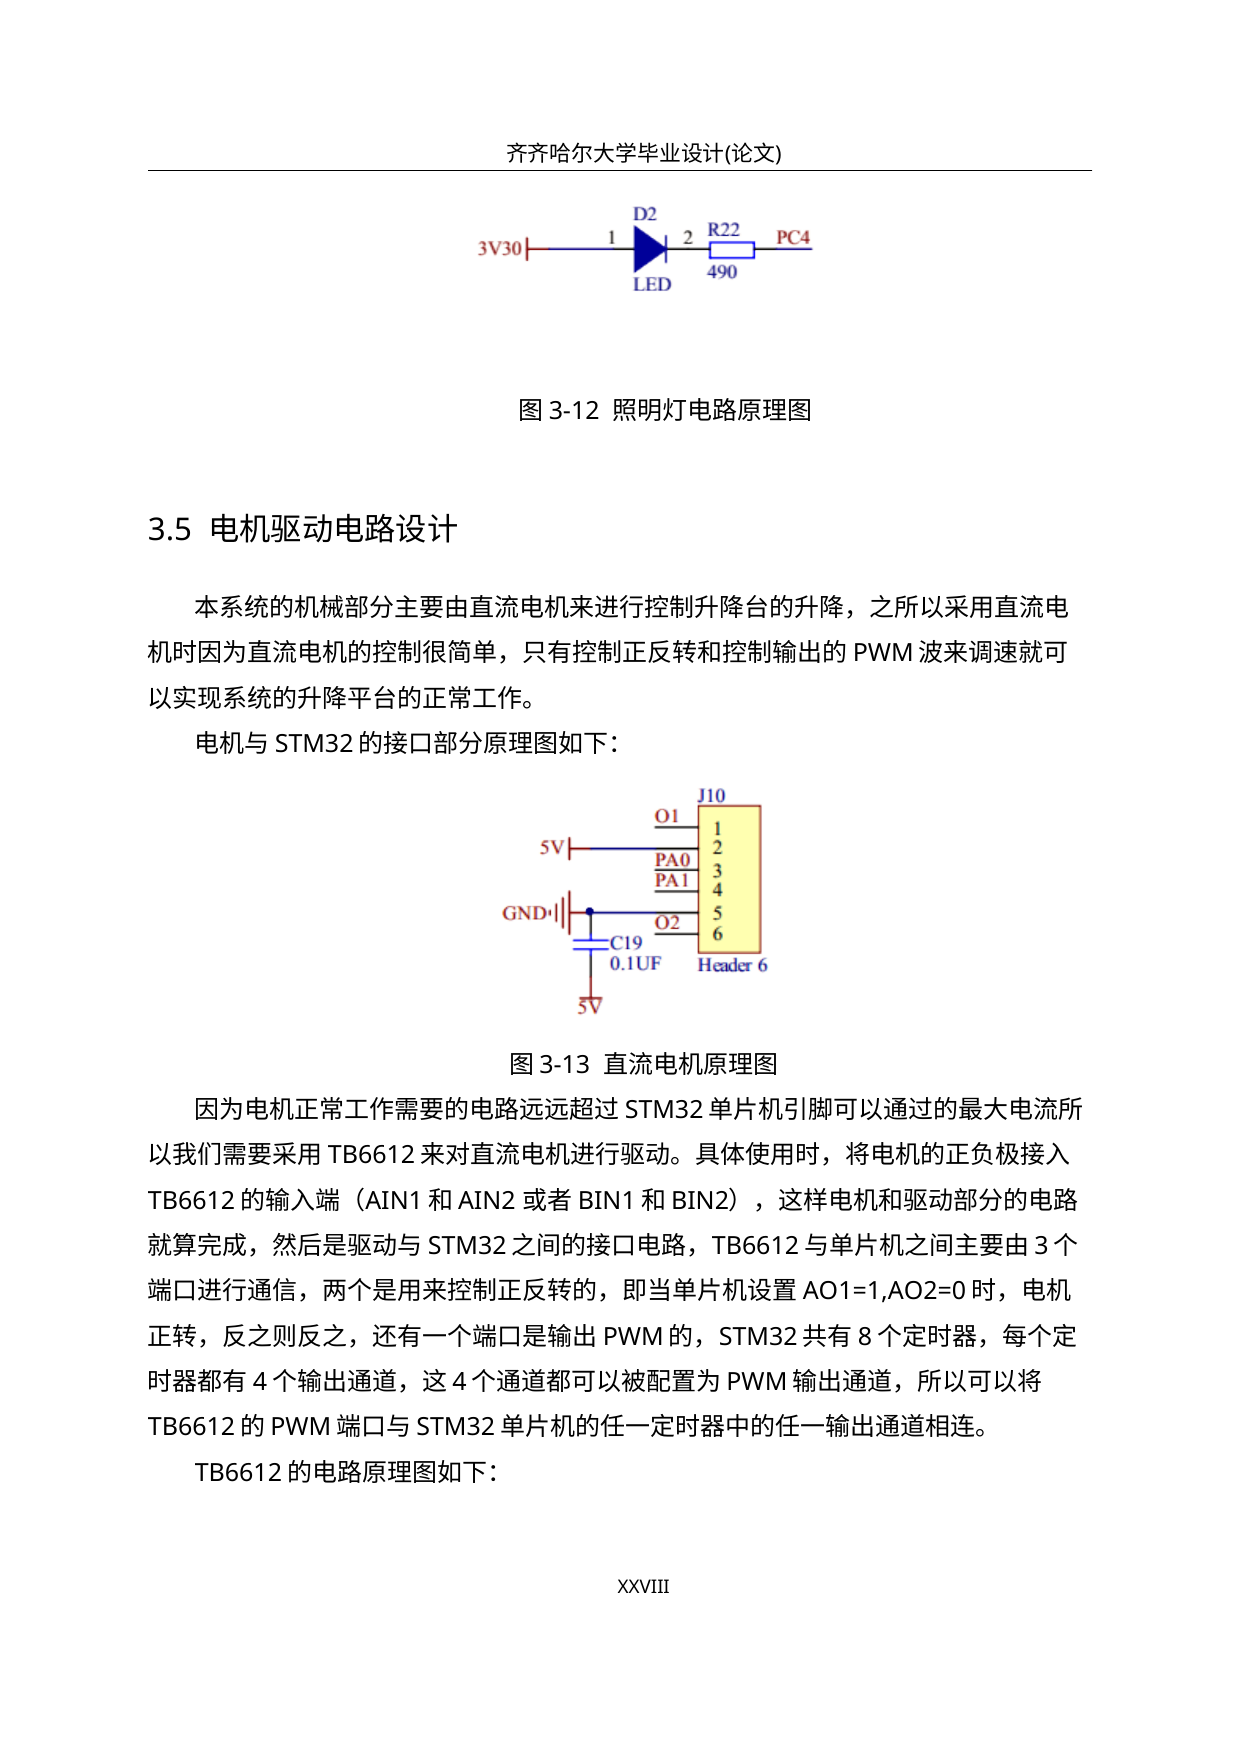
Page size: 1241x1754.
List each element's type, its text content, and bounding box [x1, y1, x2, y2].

picture [496, 768, 792, 1036]
text 本系统的机械部分主要由直流电机来进行控制升降台的升降，之所以采用直流电机时因为直流电机的控制很简单，只有控制正反转和控制输出的PWM波来调速就可以实现系统的升降平台的正常工作。 [148, 587, 1092, 714]
picture [442, 177, 889, 382]
text 图3-13 直流电机原理图 [148, 1044, 1092, 1081]
text 电机与STM32的接口部分原理图如下： [148, 723, 1092, 759]
text 因为电机正常工作需要的电路远远超过STM32单片机引脚可以通过的最大电流所以我们需要采用TB6612来对直流电机进行驱动。具体使用时，将电机的正负极接入TB6612的输入端（AIN1和AIN2 或者 BIN1和BIN2），这样电机和驱动部分的电路就算完成，然后是驱动与STM32之间的接口电路，TB6612与单片机之间主要由3个端口进行通信，两个是用来控制正反转的，即当单片机设置AO1=1,AO2=0时，电机正转，反之则反之，还有一个端口是输出PWM的，STM32共有8个定时器，每个定时器都有4个输出通道，这4个通道都可以被配置为PWM输出通道，所以可以将TB6612的PWM端口与STM32单片机的任一定时器中的任一输出通道相连。 [148, 1089, 1092, 1443]
subtitle 3.5 电机驱动电路设计 [148, 504, 1092, 550]
text 图3-12 照明灯电路原理图 [191, 390, 1092, 427]
text TB6612的电路原理图如下： [148, 1452, 1092, 1488]
